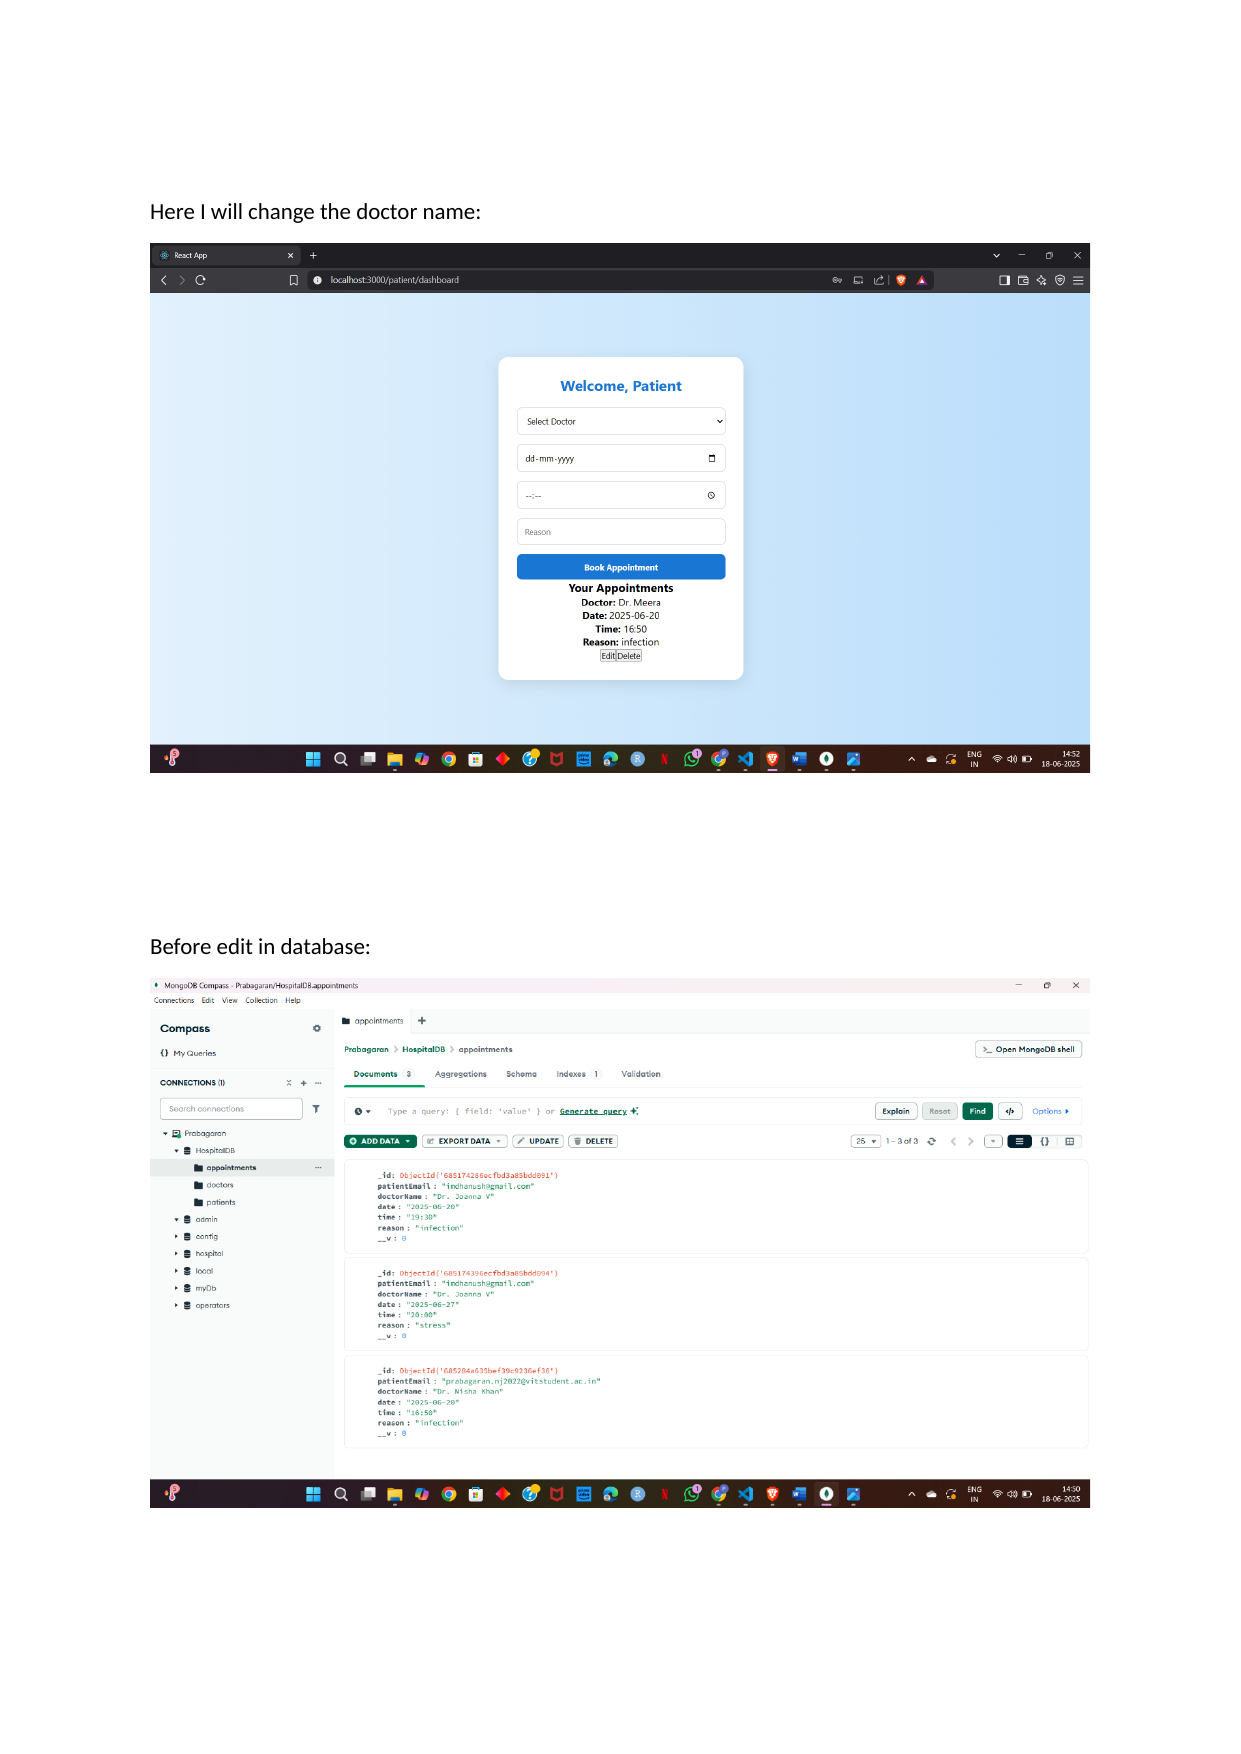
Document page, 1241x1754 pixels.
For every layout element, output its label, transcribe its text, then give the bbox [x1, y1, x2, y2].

picture [150, 243, 1091, 773]
text Before edit in database: [150, 932, 1090, 960]
text Here I will change the doctor name: [150, 197, 1090, 225]
picture [150, 978, 1091, 1508]
